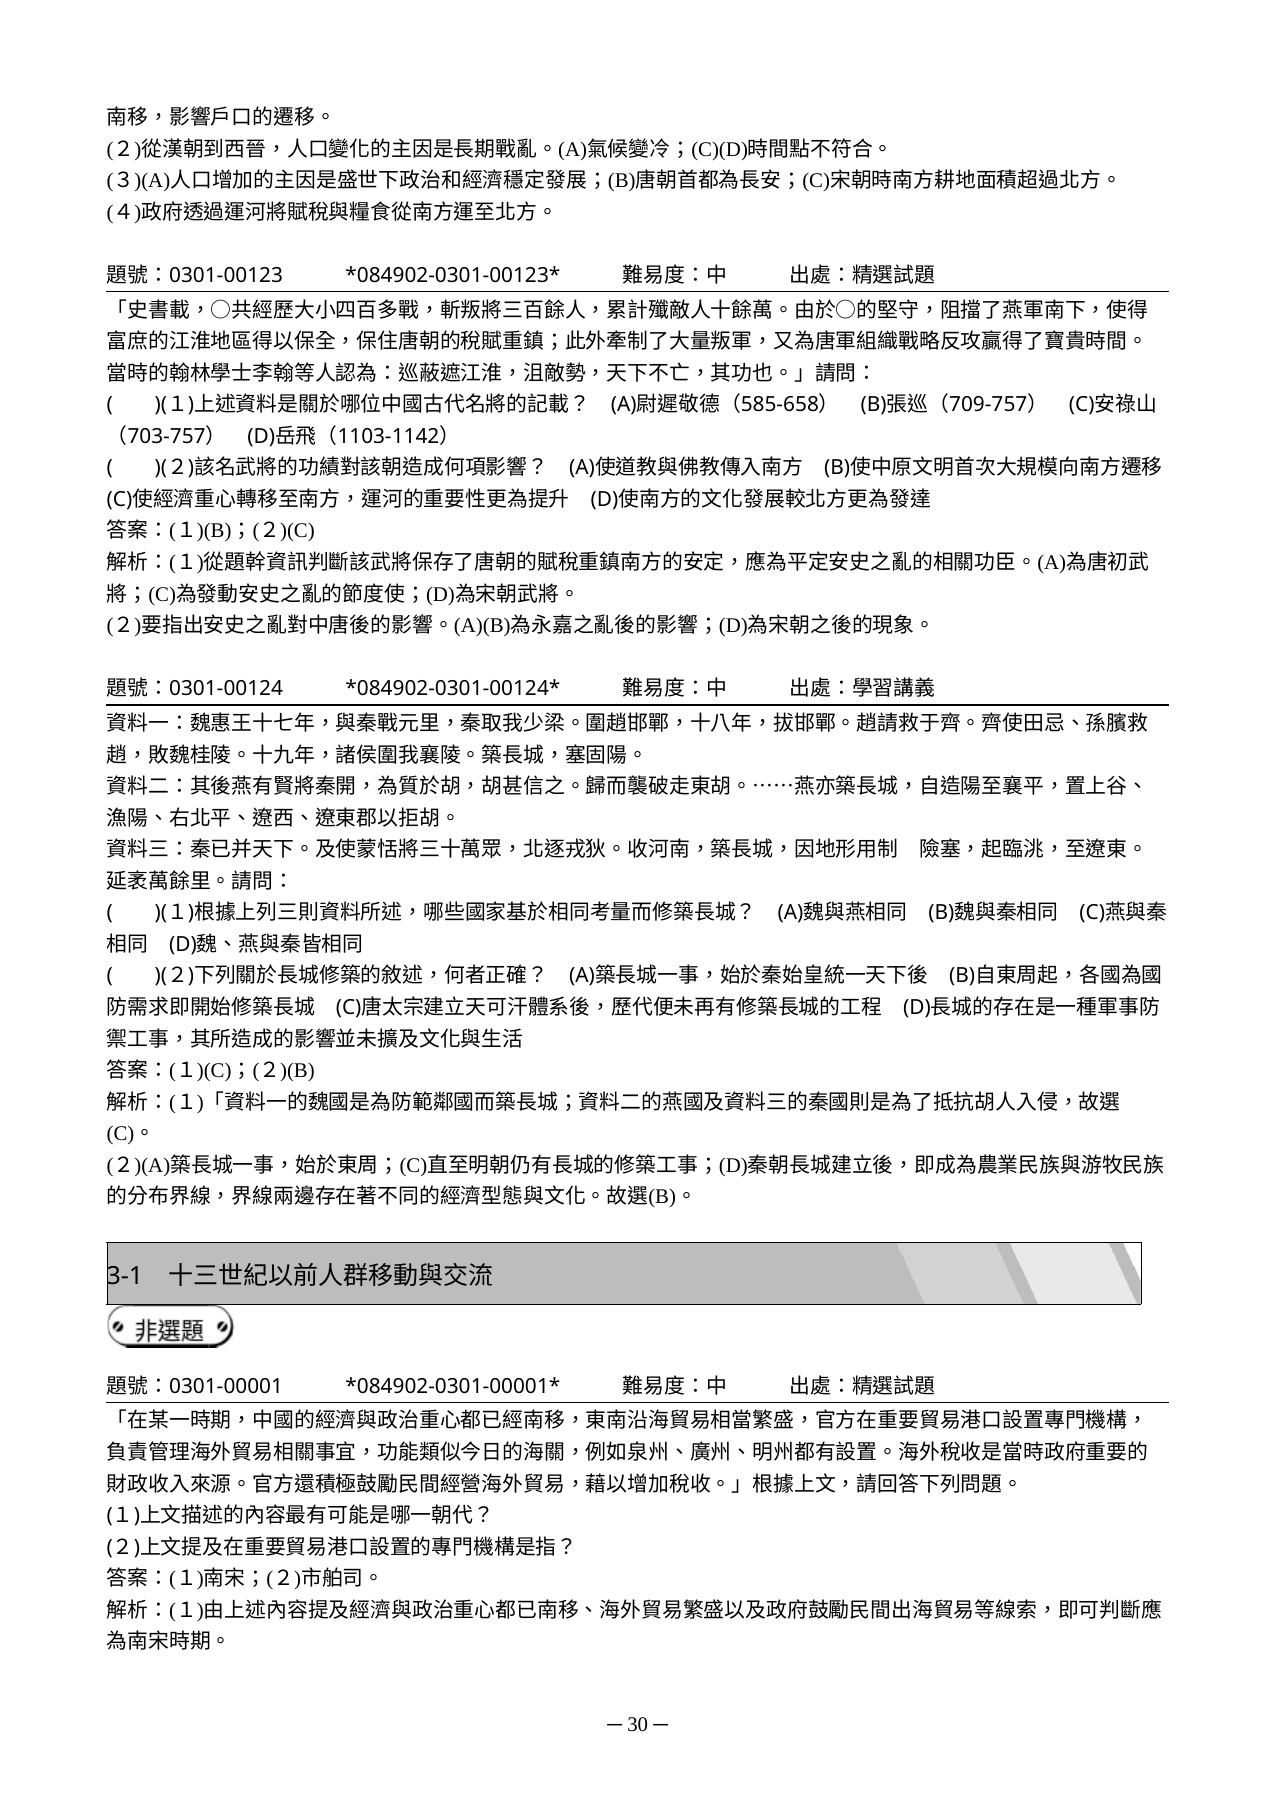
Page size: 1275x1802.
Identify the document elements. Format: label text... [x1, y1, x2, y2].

text 題號：0301-00123 *084902-0301-00123* 難易度：中 出處：精選試題 [106, 257, 1169, 291]
text 答案：(１)南宋；(２)市舶司。 [106, 1561, 1169, 1592]
text 「在某一時期，中國的經濟與政治重心都已經南移，東南沿海貿易相當繁盛，官方在重要貿易港口設置專門機構，負責管理海外貿易相關事宜，功能類似今日的海關，例如泉州、廣州、明州都有設置。海外稅收是當時政府重要的財政收入來源。官方還積極鼓勵民間經營海外貿易，藉以增加稅收。」根據上文，請回答下列問題。 (１)上文描述的內容最有可能是哪一朝代？ (２)上文提及在重要貿易港口設置的專門機構是指？ [106, 1403, 1169, 1561]
text 答案：(１)(C)；(２)(B) [106, 1053, 1169, 1084]
text 資料一：魏惠王十七年，與秦戰元里，秦取我少梁。圍趙邯鄲，十八年，拔邯鄲。趙請救于齊。齊使田忌、孫臏救趙，敗魏桂陵。十九年，諸侯圍我襄陵。築長城，塞固陽。 資料二：其後燕有賢將秦開，為質於胡，胡甚信之。歸而襲破走東胡。……燕亦築長城，自造陽至襄平，置上谷、漁陽、右北平、遼西、遼東郡以拒胡。 資料三：秦已并天下。及使蒙恬將三十萬眾，北逐戎狄。收河南，築長城，因地形用制 險塞，起臨洮，至遼東。延袤萬餘里。請問： ( )(１)根據上列三則資料所述，哪些國家基於相同考量而修築長城？ (A)魏與燕相同 (B)魏與秦相同 (C)燕與秦相同 (D)魏、燕與秦皆相同 ( )(２)下列關於長城修築的敘述，何者正確？ (A)築長城一事，始於秦始皇統一天下後 (B)自東周起，各國為國防需求即開始修築長城 (C)唐太宗建立天可汗體系後，歷代便未再有修築長城的工程 (D)長城的存在是一種軍事防禦工事，其所造成的影響並未擴及文化與生活 [106, 706, 1169, 1053]
text 答案：(１)(B)；(２)(C) [106, 513, 1169, 545]
text 「史書載，○共經歷大小四百多戰，斬叛將三百餘人，累計殲敵人十餘萬。由於○的堅守，阻擋了燕軍南下，使得富庶的江淮地區得以保全，保住唐朝的稅賦重鎮；此外牽制了大量叛軍，又為唐軍組織戰略反攻贏得了寶貴時間。當時的翰林學士李翰等人認為：巡蔽遮江淮，沮敵勢，天下不亡，其功也。」請問： ( )(１)上述資料是關於哪位中國古代名將的記載？ (A)尉遲敬德（585-658） (B)張巡（709-757） (C)安祿山（703-757） (D)岳飛（1103-1142） ( )(２)該名武將的功績對該朝造成何項影響？ (A)使道教與佛教傳入南方 (B)使中原文明首次大規模向南方遷移 (C)使經濟重心轉移至南方，運河的重要性更為提升 (D)使南方的文化發展較北方更為發達 [106, 292, 1169, 513]
text 解析：(１)從題幹資訊判斷該武將保存了唐朝的賦稅重鎮南方的安定，應為平定安史之亂的相關功臣。(A)為唐初武將；(C)為發動安史之亂的節度使；(D)為宋朝武將。 (２)要指出安史之亂對中唐後的影響。(A)(B)為永嘉之亂後的影響；(D)為宋朝之後的現象。 [106, 545, 1169, 639]
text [106, 100, 1169, 226]
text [106, 1592, 1169, 1656]
text 解析：(１)「資料一的魏國是為防範鄰國而築長城；資料二的燕國及資料三的秦國則是為了抵抗胡人入侵，故選(C)。 (２)(A)築長城一事，始於東周；(C)直至明朝仍有長城的修築工事；(D)秦朝長城建立後，即成為農業民族與游牧民族的分布界線，界線兩邊存在著不同的經濟型態與文化。故選(B)。 [106, 1084, 1169, 1211]
text 題號：0301-00001 *084902-0301-00001* 難易度：中 出處：精選試題 [106, 1368, 1169, 1402]
text 題號：0301-00124 *084902-0301-00124* 難易度：中 出處：學習講義 [106, 671, 1169, 704]
text 3-1 十三世紀以前人群移動與交流 [106, 1242, 1169, 1305]
